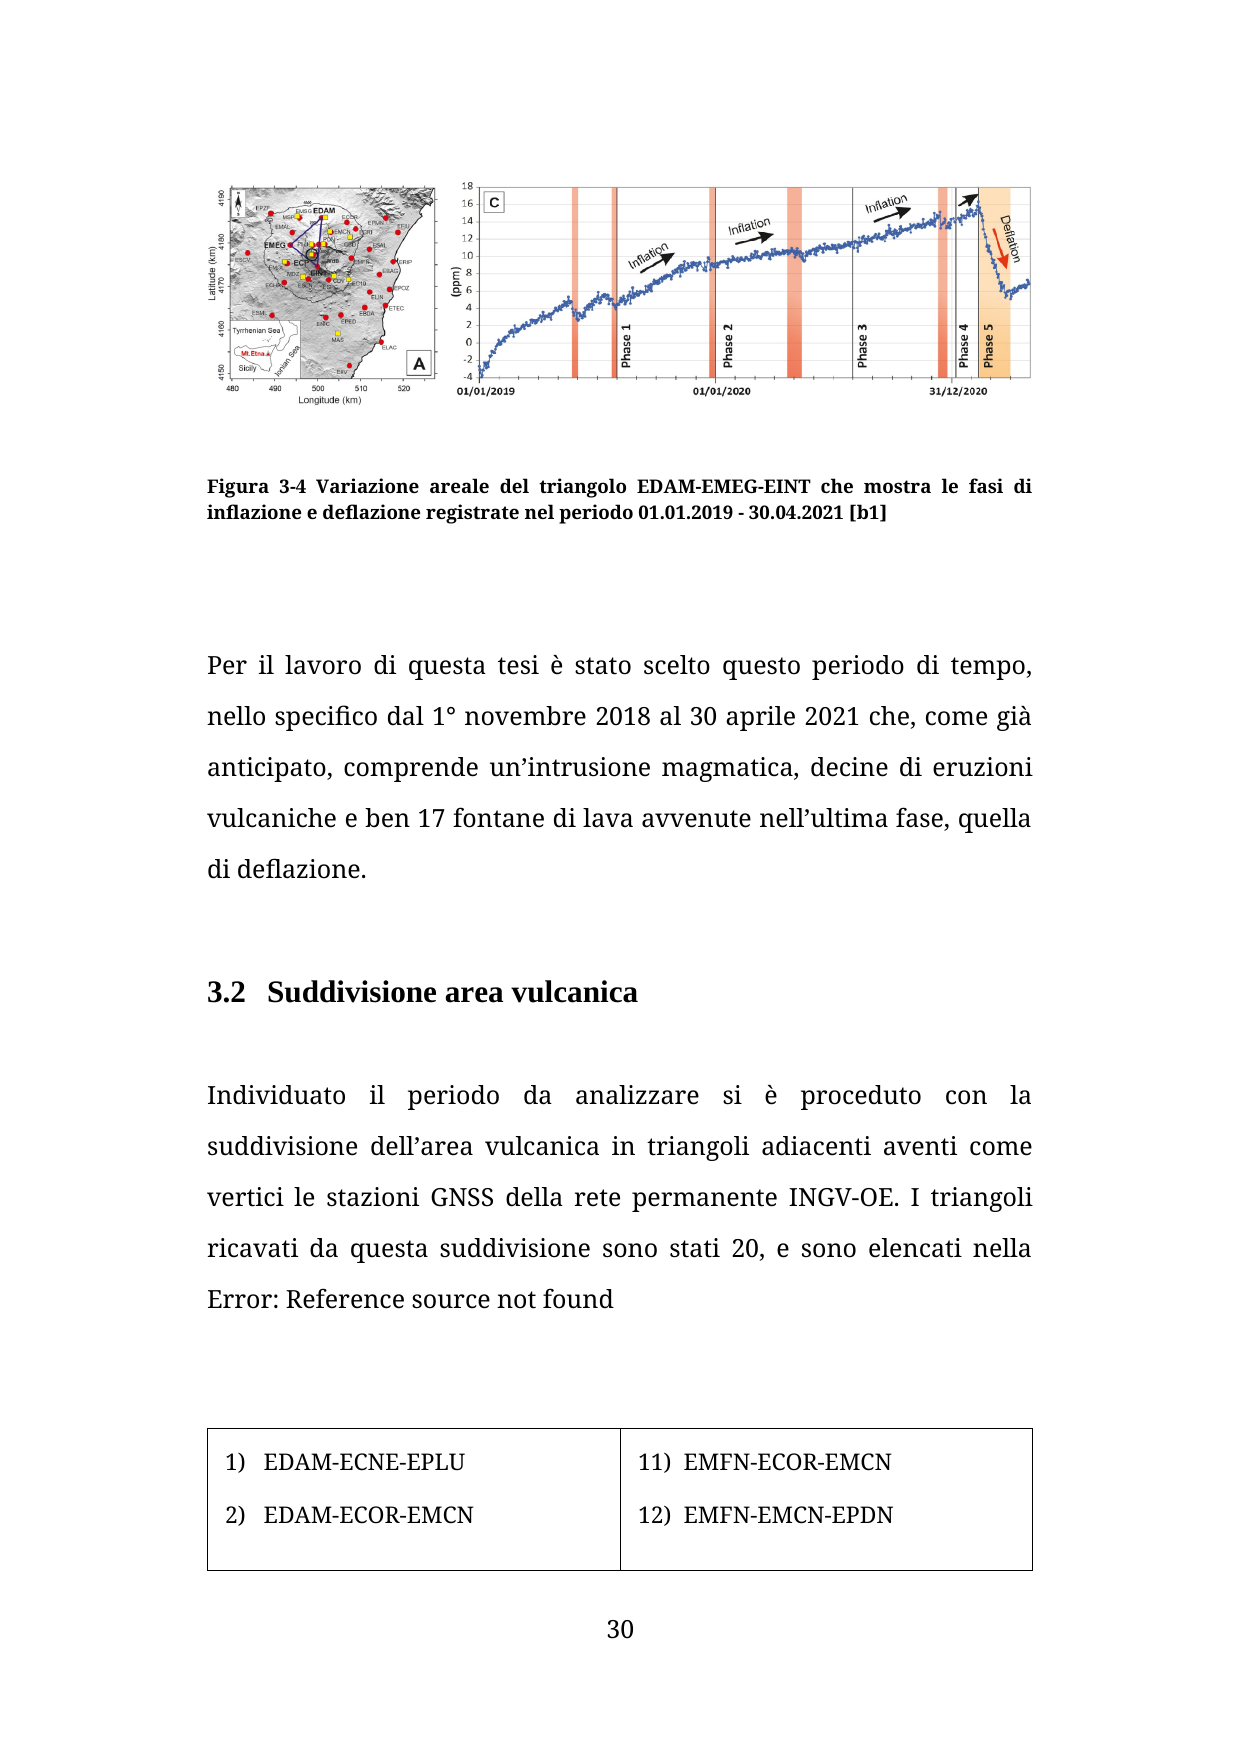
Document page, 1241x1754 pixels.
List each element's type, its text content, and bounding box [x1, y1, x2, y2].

picture [206, 177, 1033, 407]
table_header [208, 1429, 620, 1570]
subtitle Suddivisione area vulcanica [207, 974, 1033, 1010]
text Per il lavoro di questa tesi è stato scelto questo periodo di tempo, nello specifico dal 1° novembre 2018 al 30 aprile 2021 che, come già anticipato, comprende un’intrusione magmatica, decine di eruzioni vulcaniche e ben 17 fontane di lava avvenute nell’ultima fase, quella di deflazione. [207, 648, 1033, 886]
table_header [621, 1429, 1032, 1570]
